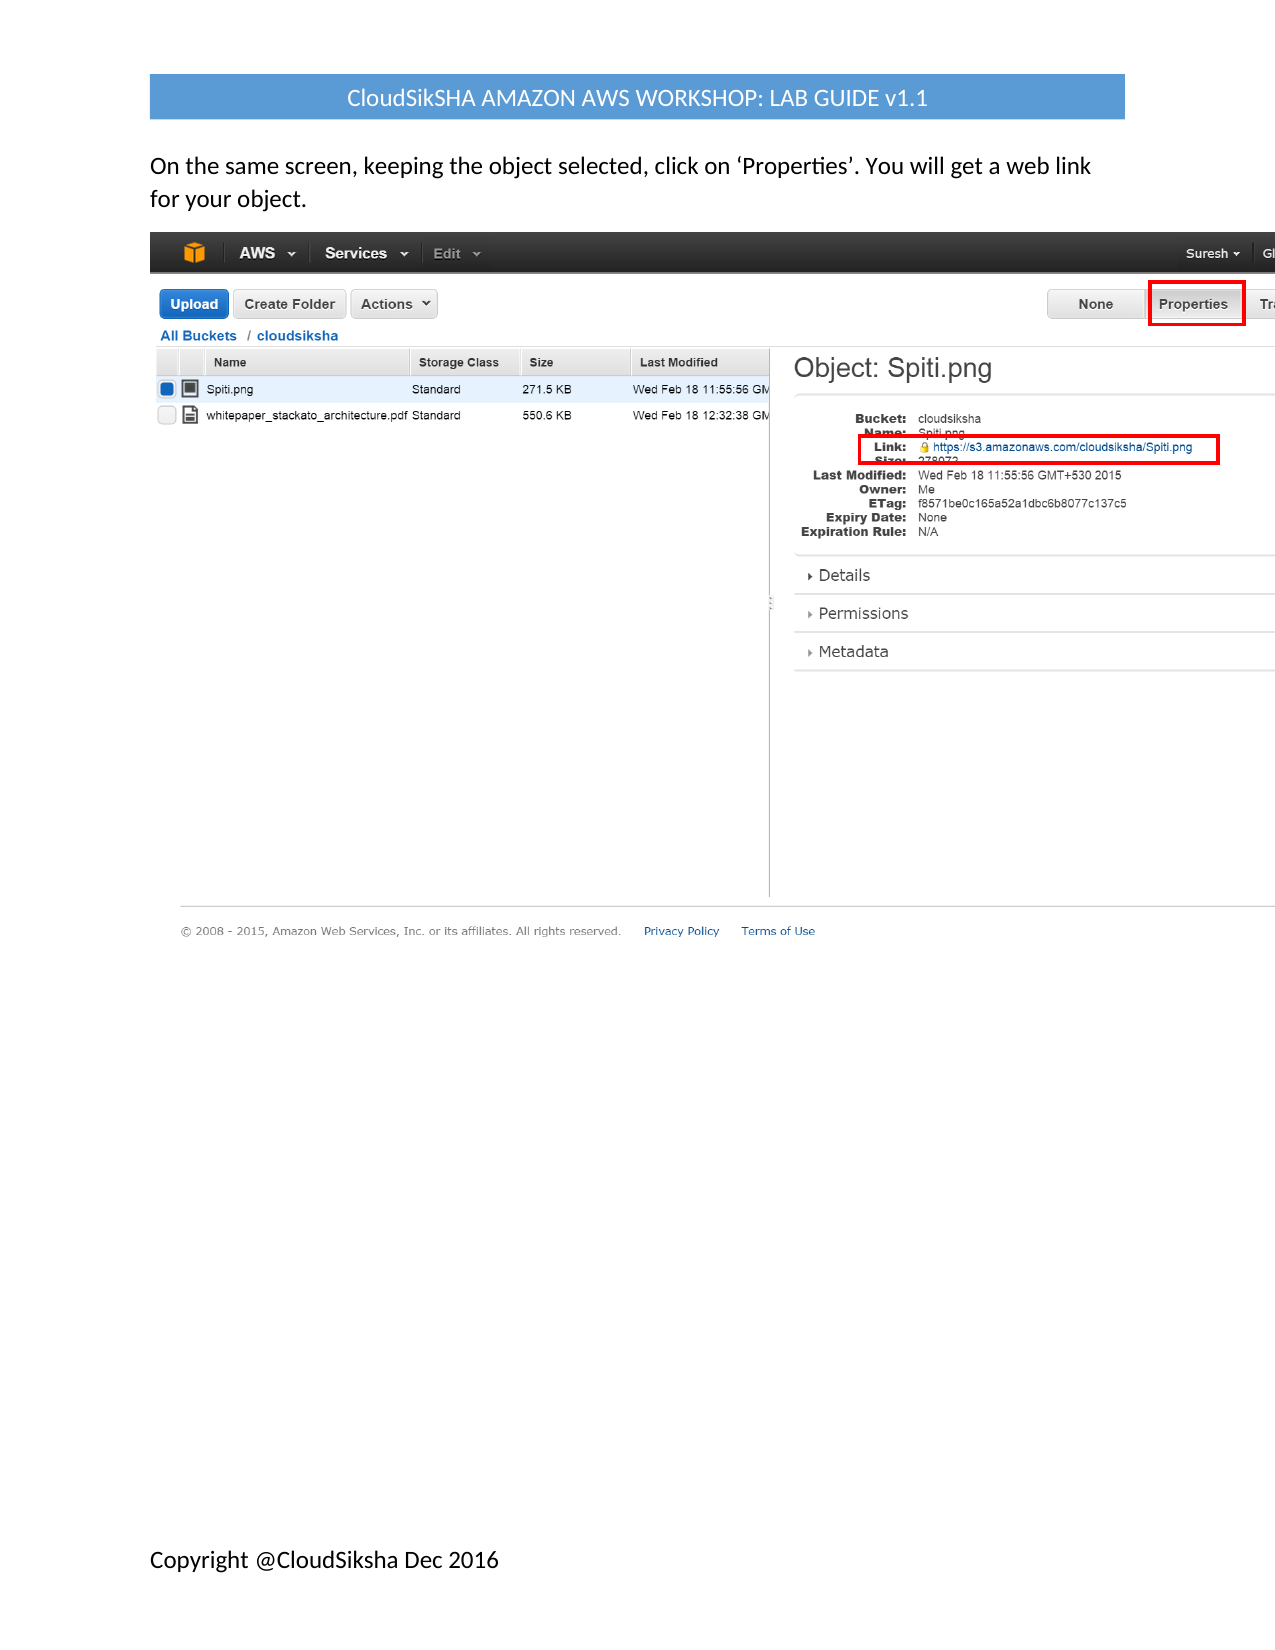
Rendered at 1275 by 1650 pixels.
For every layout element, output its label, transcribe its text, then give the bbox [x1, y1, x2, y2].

text On the same screen, keeping the object selected, click on ‘Properties’. You will get a web link for your object. [150, 150, 1125, 213]
picture [150, 232, 1275, 957]
